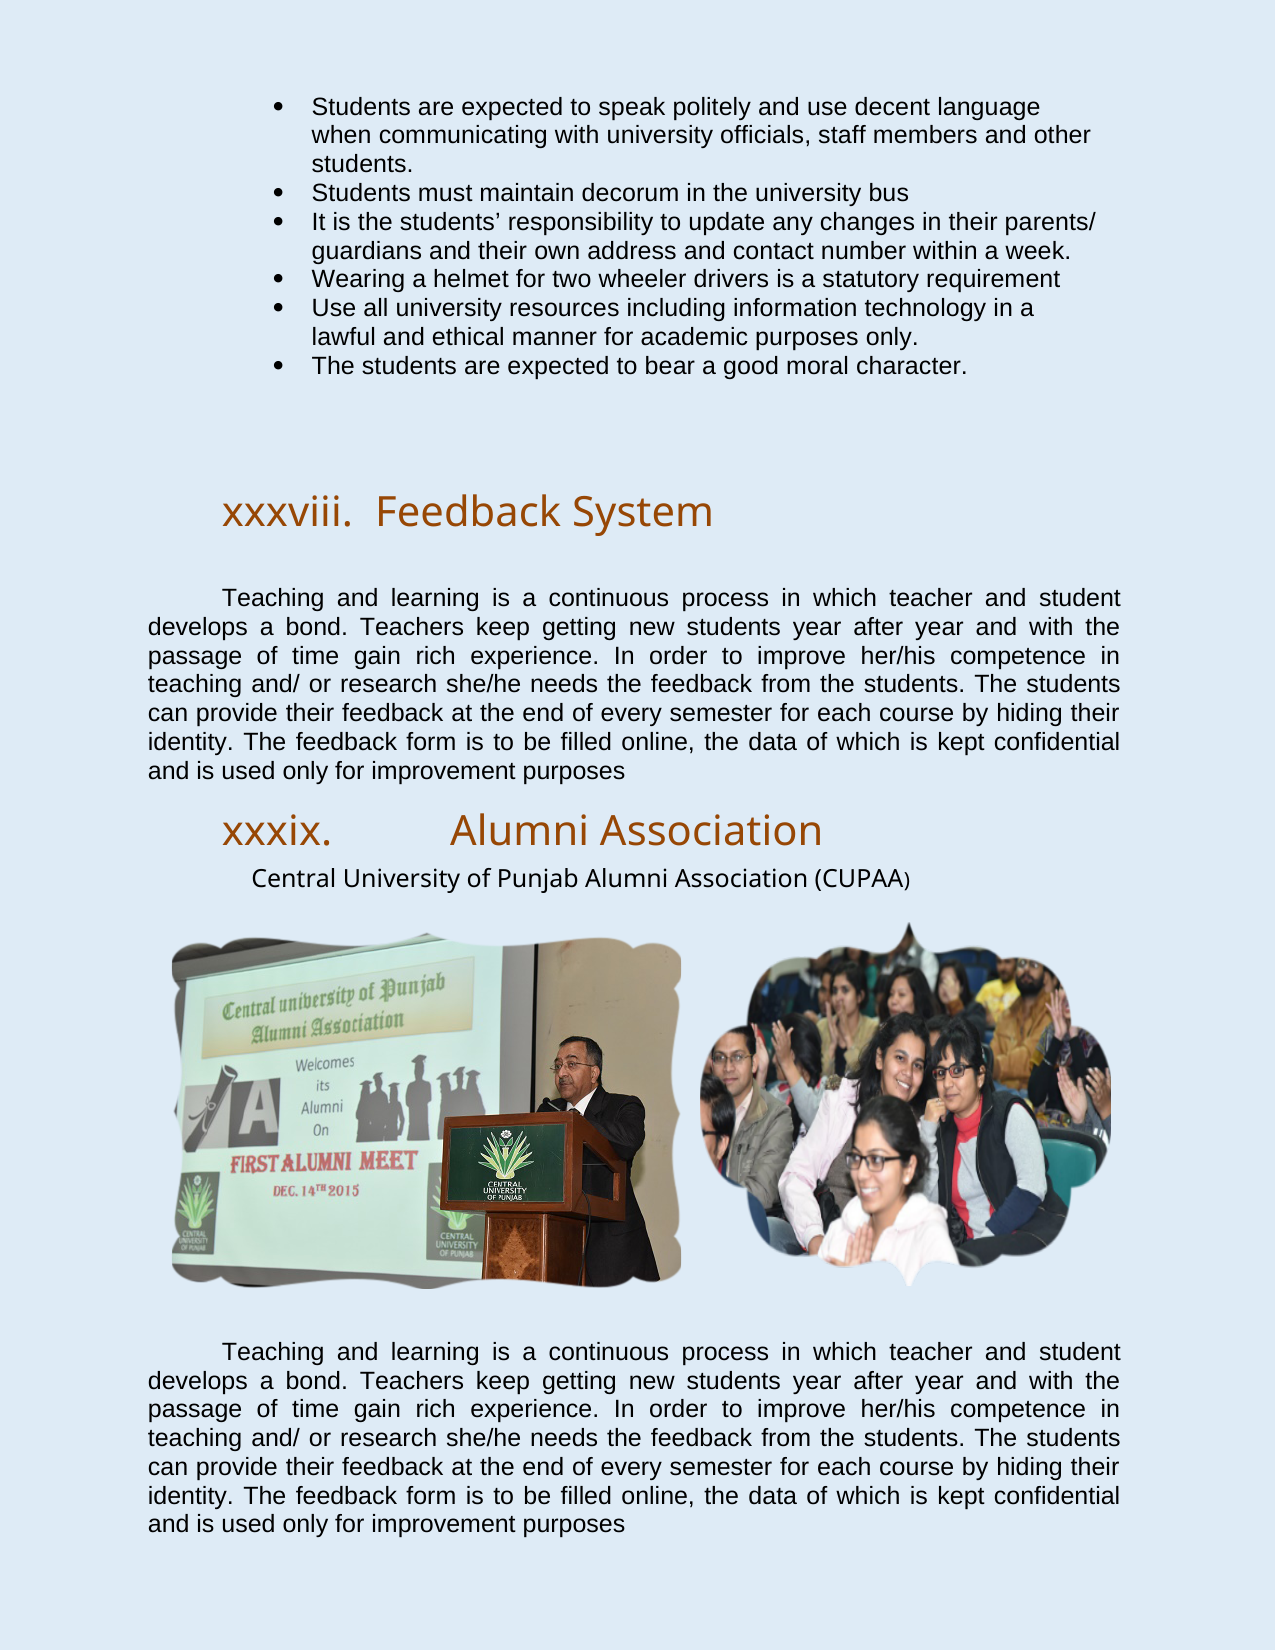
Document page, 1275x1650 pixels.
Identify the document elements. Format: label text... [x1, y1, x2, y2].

text Central University of Punjab Alumni Association (CUPAA) [251, 860, 1122, 894]
picture [171, 932, 682, 1289]
text Teaching and learning is a continuous process in which teacher and student develops a bond. Teachers keep getting new students year after year and with the passage of time gain rich experience. In order to improve her/his competence in teaching and/ or research she/he needs the feedback from the students. The students can provide their feedback at the end of every semester for each course by hiding their identity. The feedback form is to be filled online, the data of which is kept confidential and is used only for improvement purposes [148, 1337, 1122, 1538]
list The students are expected to bear a good moral character. [274, 351, 1104, 380]
list Students must maintain decorum in the university bus [274, 178, 1104, 207]
list It is the students’ responsibility to update any changes in their parents/ guardians and their own address and contact number within a week. [274, 207, 1104, 264]
text xxxix. Alumni Association [192, 808, 1275, 860]
list Students are expected to speak politely and use decent language when communicating with university officials, staff members and other students. [274, 92, 1104, 178]
list Wearing a helmet for two wheeler drivers is a statutory requirement [274, 264, 1104, 293]
text Teaching and learning is a continuous process in which teacher and student develops a bond. Teachers keep getting new students year after year and with the passage of time gain rich experience. In order to improve her/his competence in teaching and/ or research she/he needs the feedback from the students. The students can provide their feedback at the end of every semester for each course by hiding their identity. The feedback form is to be filled online, the data of which is kept confidential and is used only for improvement purposes [148, 583, 1122, 784]
picture [700, 922, 1111, 1286]
text xxxviii. Feedback System [192, 489, 1275, 541]
list Use all university resources including information technology in a lawful and ethical manner for academic purposes only. [274, 293, 1104, 351]
